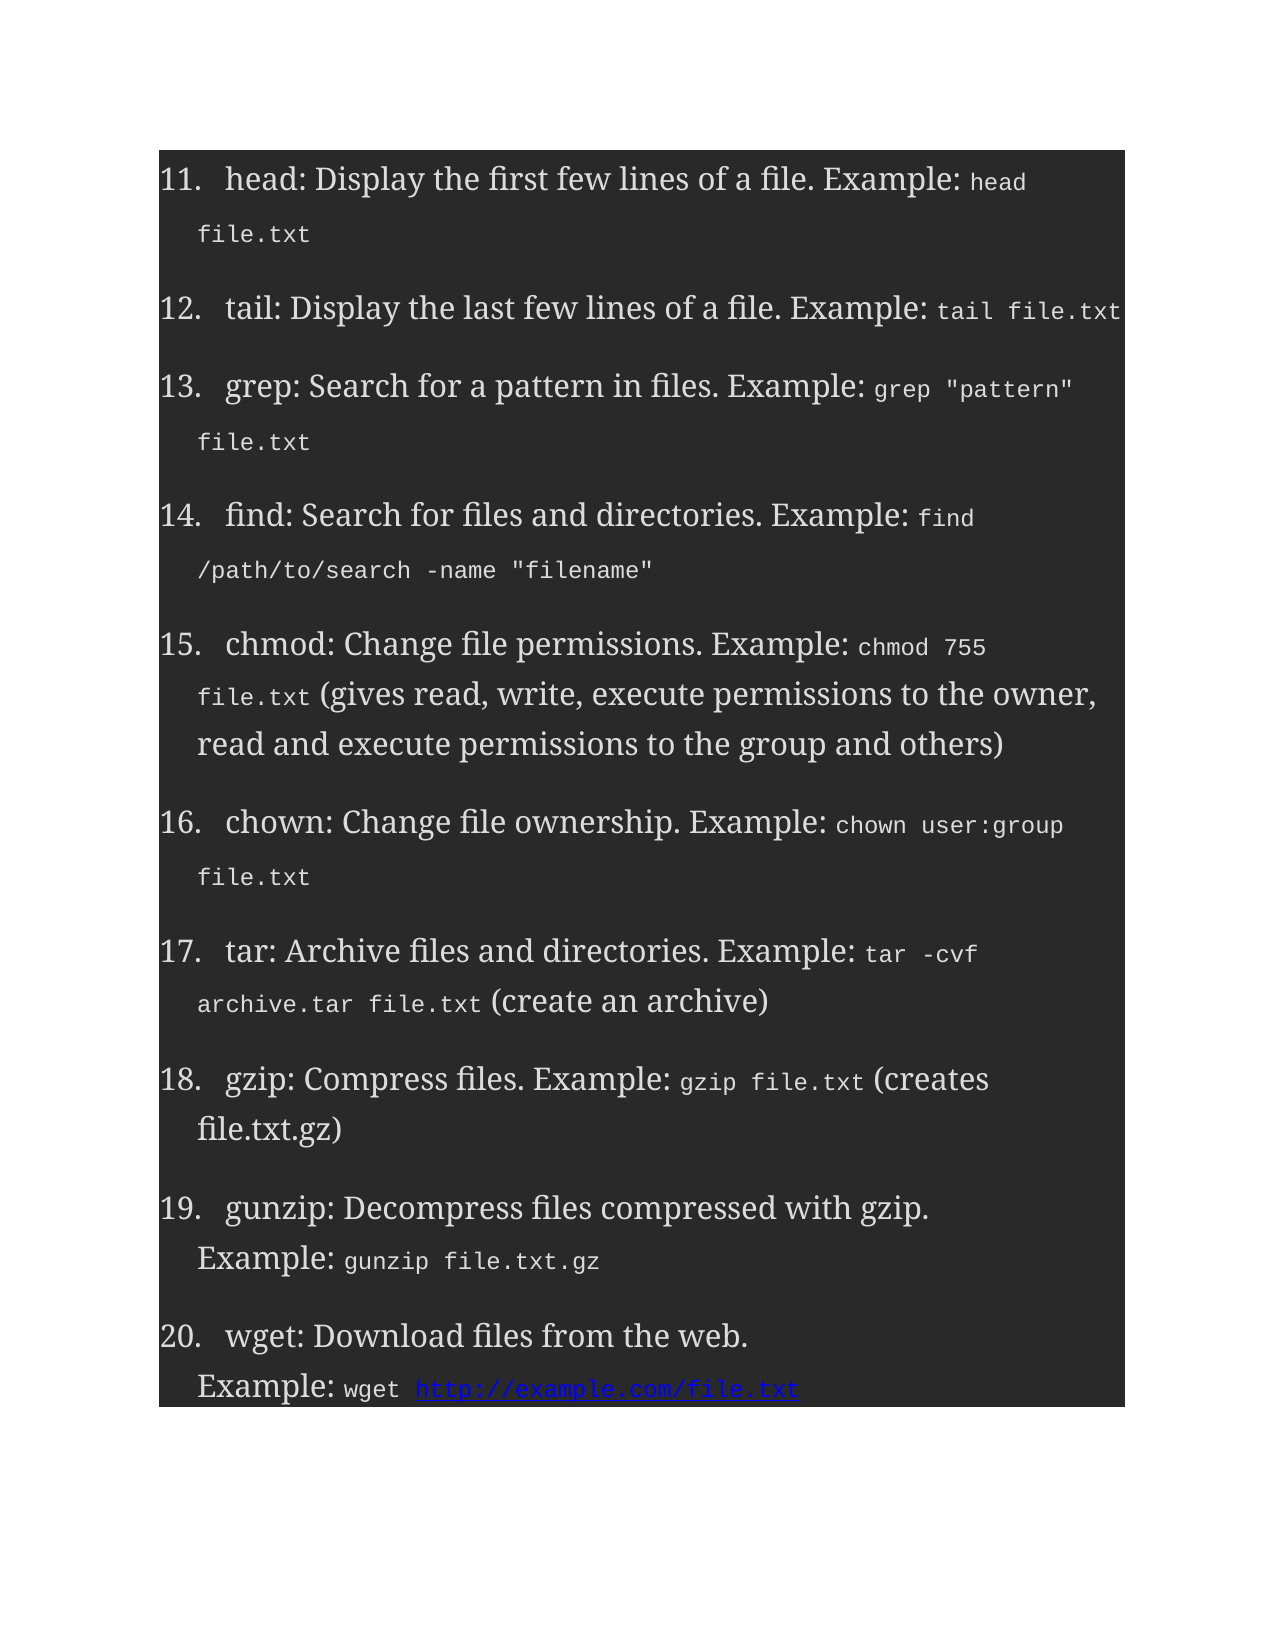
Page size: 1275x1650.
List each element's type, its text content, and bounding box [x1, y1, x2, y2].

list find: Search for files and directories. Example: find /path/to/search -name "filename" [159, 486, 1125, 586]
list gunzip: Decompress files compressed with gzip. Example: gunzip file.txt.gz [159, 1178, 1125, 1278]
list chown: Change file ownership. Example: chown user:group file.txt [159, 793, 1125, 893]
list tail: Display the last few lines of a file. Example: tail file.txt [159, 278, 1125, 328]
list grep: Search for a pattern in files. Example: grep "pattern" file.txt [159, 357, 1125, 457]
list wget: Download files from the web. Example: wget http://example.com/file.txt [159, 1307, 1125, 1407]
list head: Display the first few lines of a file. Example: head file.txt [159, 150, 1125, 250]
list gzip: Compress files. Example: gzip file.txt (creates file.txt.gz) [159, 1050, 1125, 1150]
list tar: Archive files and directories. Example: tar -cvf archive.tar file.txt (create an archive) [159, 921, 1125, 1021]
list chmod: Change file permissions. Example: chmod 755 file.txt (gives read, write, execute permissions to the owner, read and execute permissions to the group and others) [159, 614, 1125, 764]
